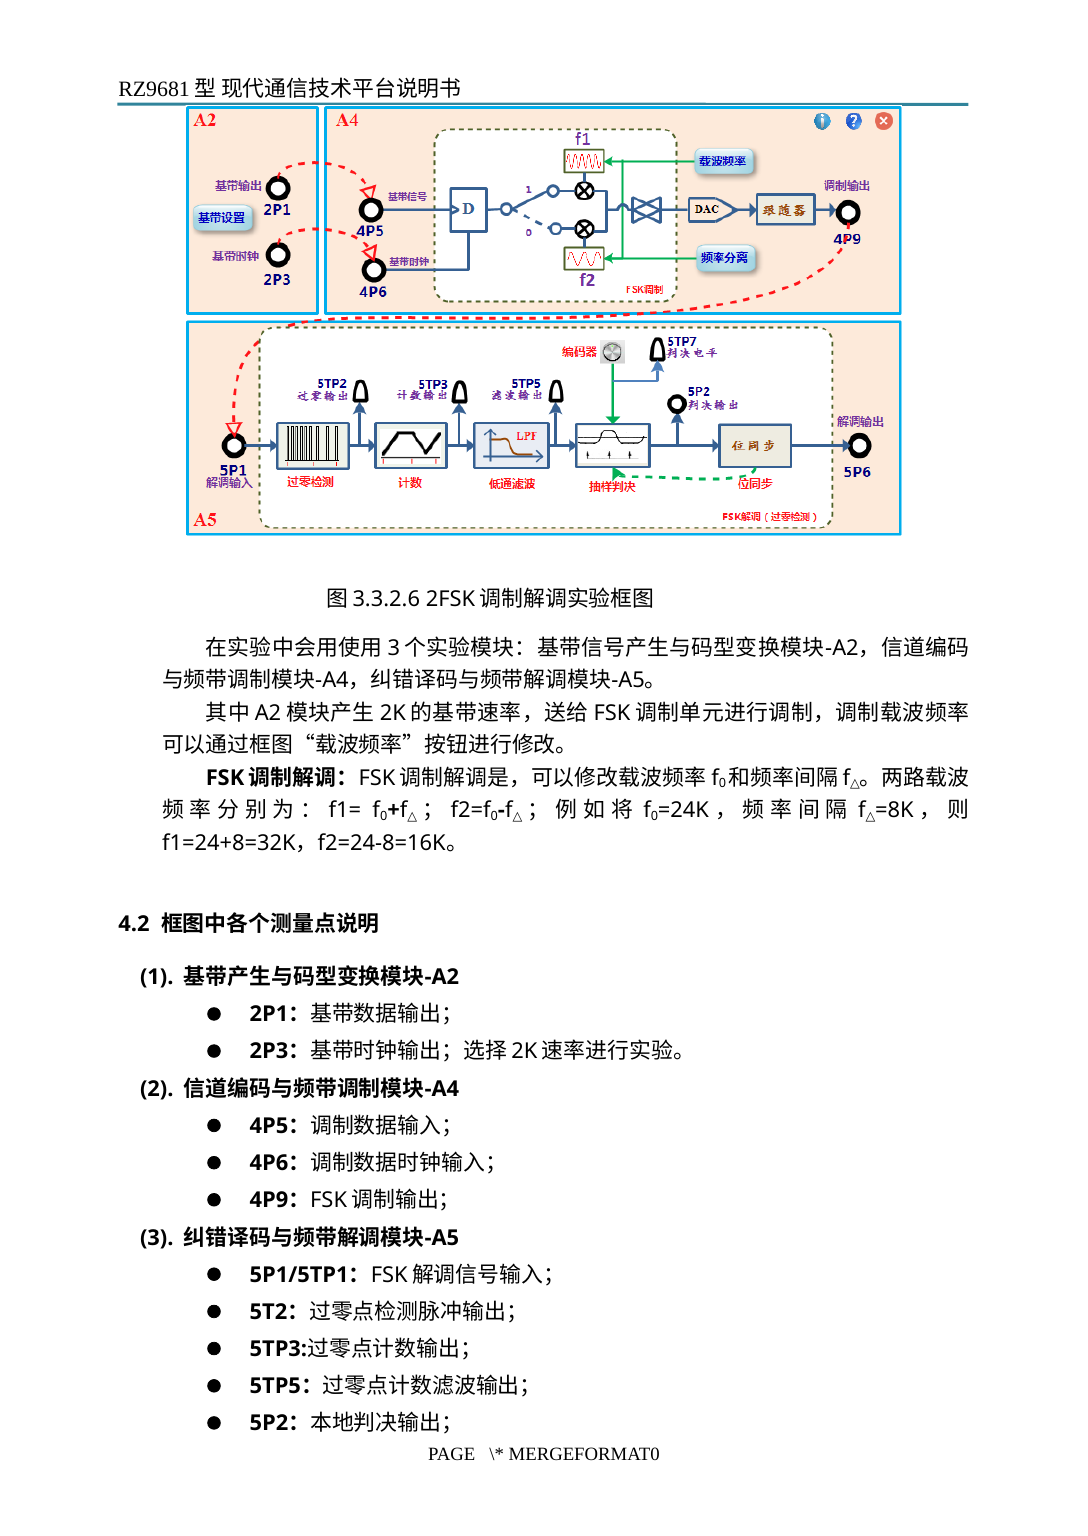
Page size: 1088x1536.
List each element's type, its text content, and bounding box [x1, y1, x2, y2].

list 2P1：基带数据输出； [206, 996, 969, 1028]
list 5T2：过零点检测脉冲输出； [206, 1293, 969, 1326]
list 纠错译码与频带解调模块-A5 [140, 1219, 969, 1252]
list 信道编码与频带调制模块-A4 [140, 1070, 969, 1103]
text 其中A2模块产生2K的基带速率，送给FSK调制单元进行调制，调制载波频率可以通过框图“载波频率”按钮进行修改。 [162, 694, 969, 759]
list 5TP5：过零点计数滤波输出； [206, 1368, 969, 1400]
list 4P5：调制数据输入； [206, 1108, 969, 1140]
list 4P9：FSK调制输出； [206, 1182, 969, 1214]
list 5P2：本地判决输出； [206, 1405, 969, 1438]
list 4P6：调制数据时钟输入； [206, 1145, 969, 1177]
list 基带产生与码型变换模块-A2 [140, 959, 969, 991]
text 4.2 框图中各个测量点说明 [118, 905, 969, 938]
list 5TP3:过零点计数输出； [206, 1331, 969, 1363]
list 2P3：基带时钟输出；选择2K速率进行实验。 [206, 1033, 969, 1066]
list 图3.3.2.6 2FSK调制解调实验框图 [118, 580, 969, 613]
text 在实验中会用使用3个实验模块：基带信号产生与码型变换模块-A2，信道编码与频带调制模块-A4，纠错译码与频带解调模块-A5。 [162, 629, 969, 694]
picture [185, 105, 902, 532]
text FSK调制解调：FSK调制解调是，可以修改载波频率f0和频率间隔f△。两路载波频率分别为：f1= f0+f△；f2=f0-f△；例如将f0=24K，频率间隔f△=8K，则f1=24+8=32K，f2=24-8=16K。 [162, 759, 969, 857]
list 5P1/5TP1：FSK解调信号输入； [206, 1256, 969, 1289]
